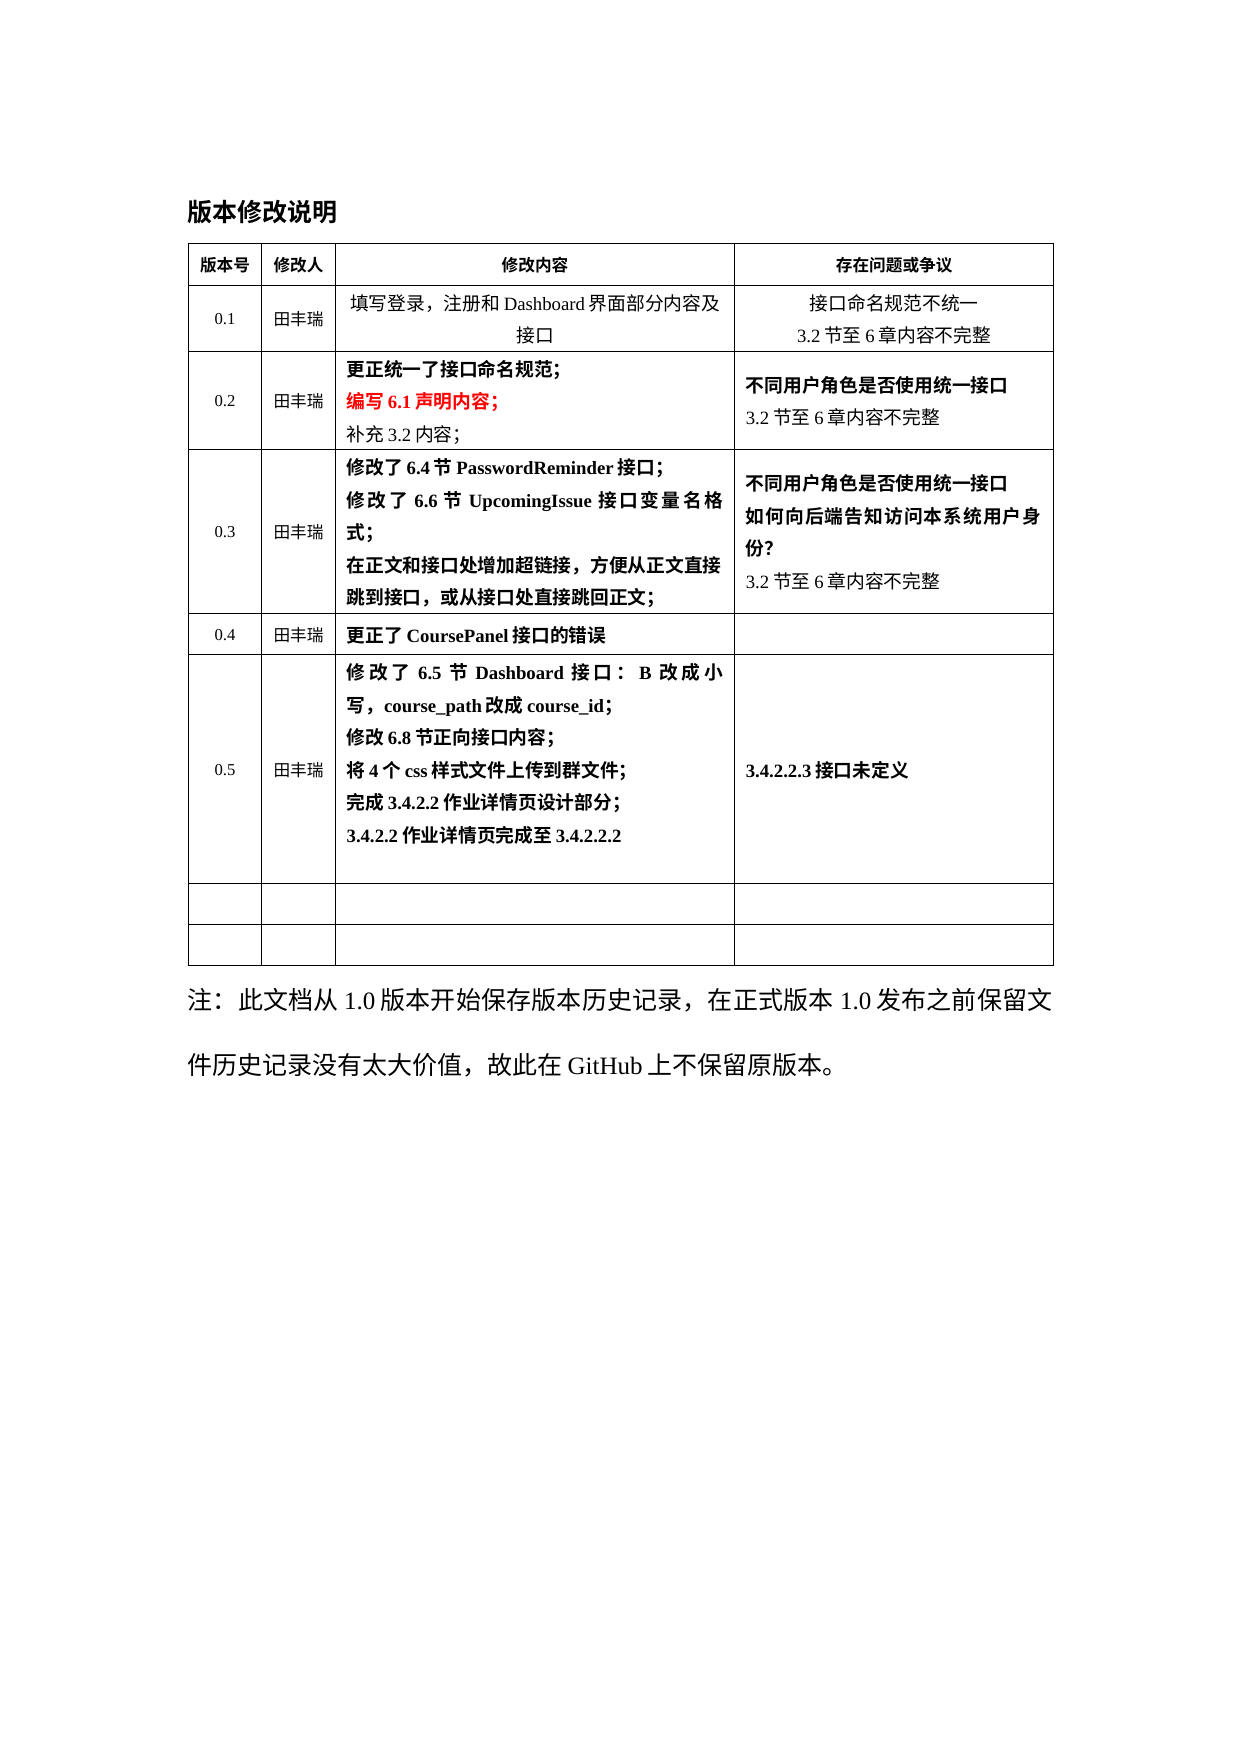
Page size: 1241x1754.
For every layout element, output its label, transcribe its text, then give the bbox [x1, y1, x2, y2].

table_cell [735, 614, 1053, 654]
table_cell 不同用户角色是否使用统一接口 3.2节至6章内容不完整 [735, 352, 1053, 449]
table_cell 0.1 [189, 286, 261, 351]
table_cell [262, 884, 335, 924]
table_cell 3.4.2.2.3接口未定义 [735, 655, 1053, 883]
table_header 修改人 [262, 244, 335, 284]
table_cell 填写登录，注册和Dashboard界面部分内容及接口 [336, 286, 734, 351]
table_cell 更正了CoursePanel接口的错误 [336, 614, 734, 654]
table_cell [189, 925, 261, 965]
table_cell [735, 925, 1053, 965]
table_cell 田丰瑞 [262, 655, 335, 883]
table_cell 田丰瑞 [262, 614, 335, 654]
table_cell [336, 925, 734, 965]
table_cell [336, 884, 734, 924]
table_cell 0.5 [189, 655, 261, 883]
text 版本修改说明 [187, 178, 1053, 243]
table_cell 修改了6.4节PasswordReminder接口； 修改了6.6节UpcomingIssue接口变量名格式； 在正文和接口处增加超链接，方便从正文直接跳到接口，或从接口处直接跳回正文； [336, 450, 734, 613]
table_cell 0.4 [189, 614, 261, 654]
table_cell 田丰瑞 [262, 450, 335, 613]
table_cell [735, 884, 1053, 924]
table_header 版本号 [189, 244, 261, 284]
text 注：此文档从1.0版本开始保存版本历史记录，在正式版本1.0发布之前保留文件历史记录没有太大价值，故此在GitHub上不保留原版本。 [187, 966, 1053, 1096]
table_header 修改内容 [336, 244, 734, 284]
table_cell 更正统一了接口命名规范； 编写6.1声明内容； 补充3.2内容； [336, 352, 734, 449]
table_cell [189, 884, 261, 924]
table_cell 0.3 [189, 450, 261, 613]
table_cell 田丰瑞 [262, 352, 335, 449]
table_cell 接口命名规范不统一 3.2节至6章内容不完整 [735, 286, 1053, 351]
table_cell 0.2 [189, 352, 261, 449]
table_cell 田丰瑞 [262, 286, 335, 351]
table_header 存在问题或争议 [735, 244, 1053, 284]
table_cell 不同用户角色是否使用统一接口 如何向后端告知访问本系统用户身份？ 3.2节至6章内容不完整 [735, 450, 1053, 613]
table_cell 修改了6.5节Dashboard接口：B改成小写，course_path改成course_id； 修改6.8节正向接口内容； 将4个css样式文件上传到群文件； 完成3.4.2.2作业详情页设计部分； 3.4.2.2作业详情页完成至3.4.2.2.2 [336, 655, 734, 883]
table_cell [262, 925, 335, 965]
